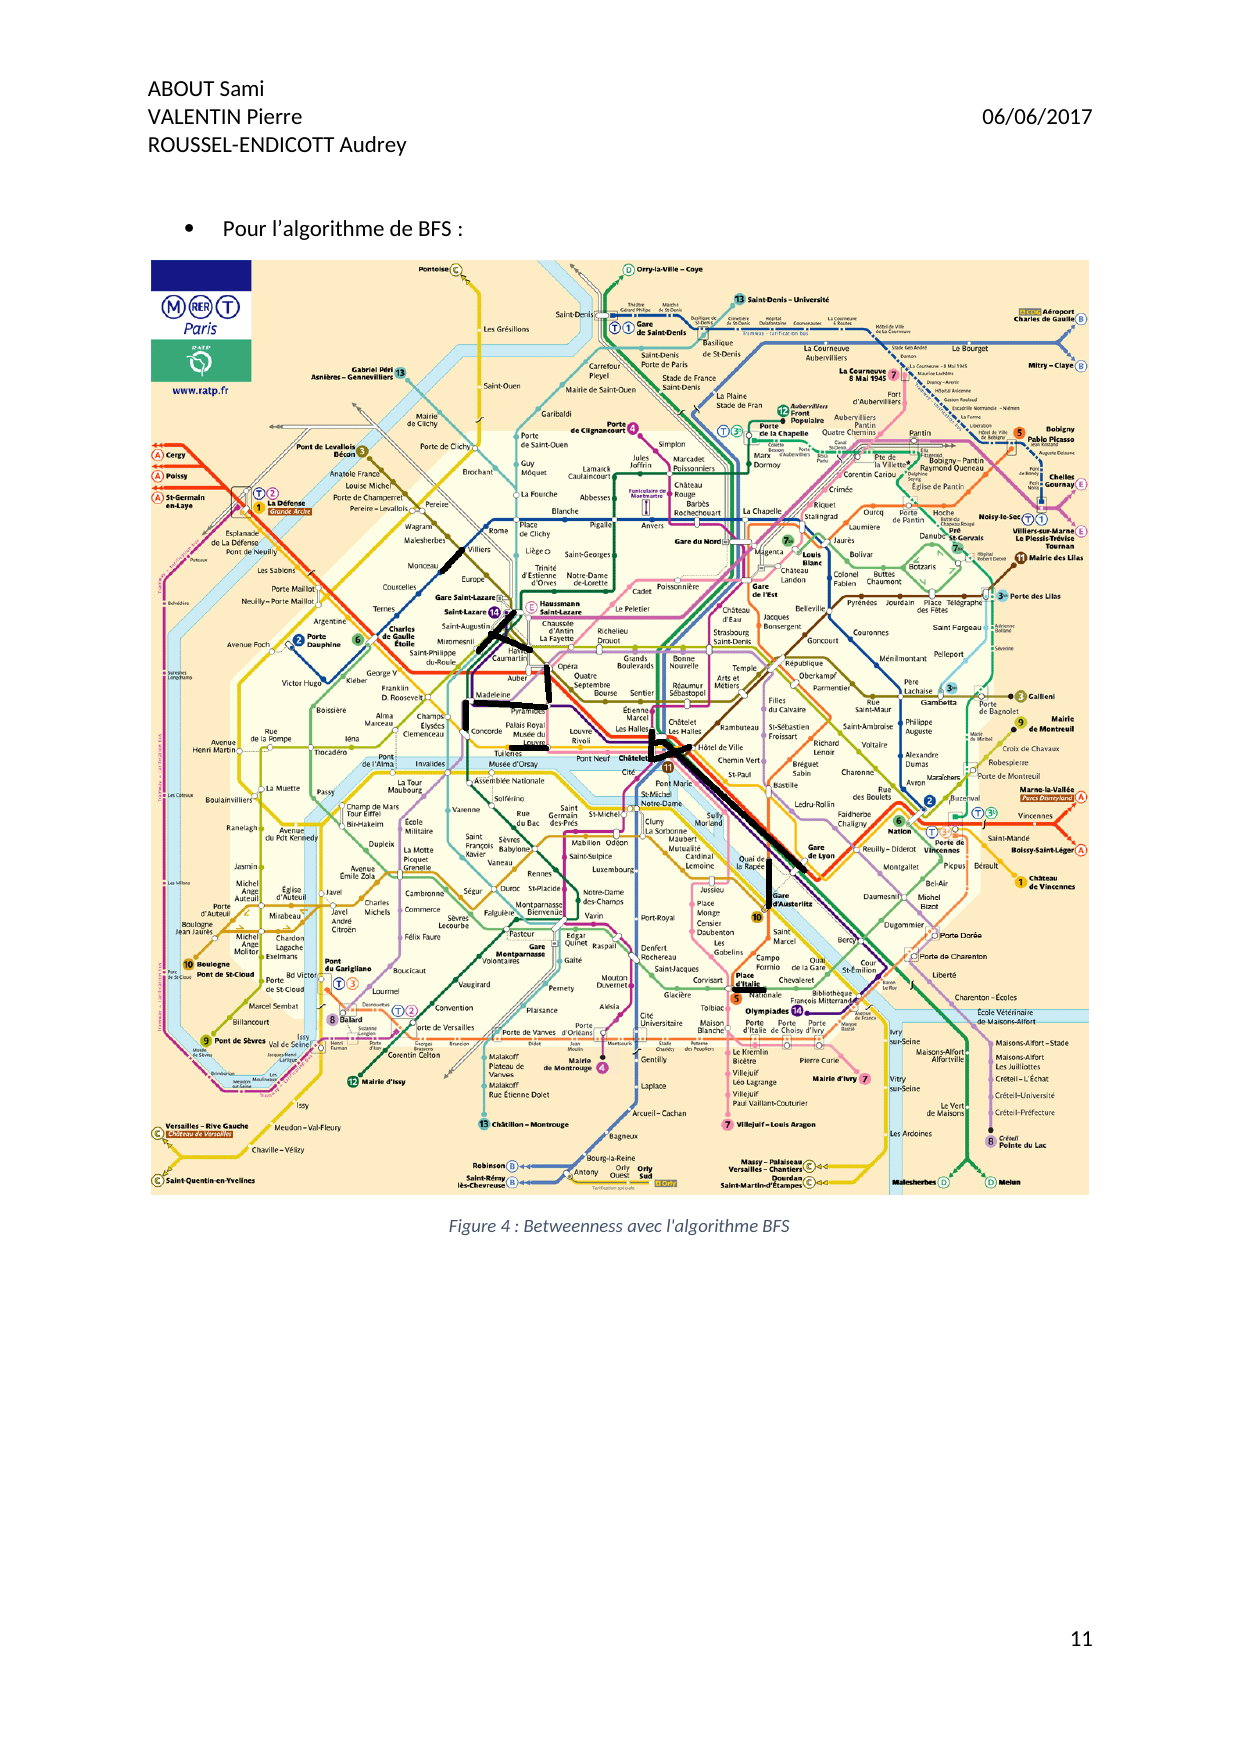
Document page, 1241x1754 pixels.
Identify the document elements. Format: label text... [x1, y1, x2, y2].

picture [151, 260, 1089, 1195]
list Pour l’algorithme de BFS : [185, 214, 1093, 242]
